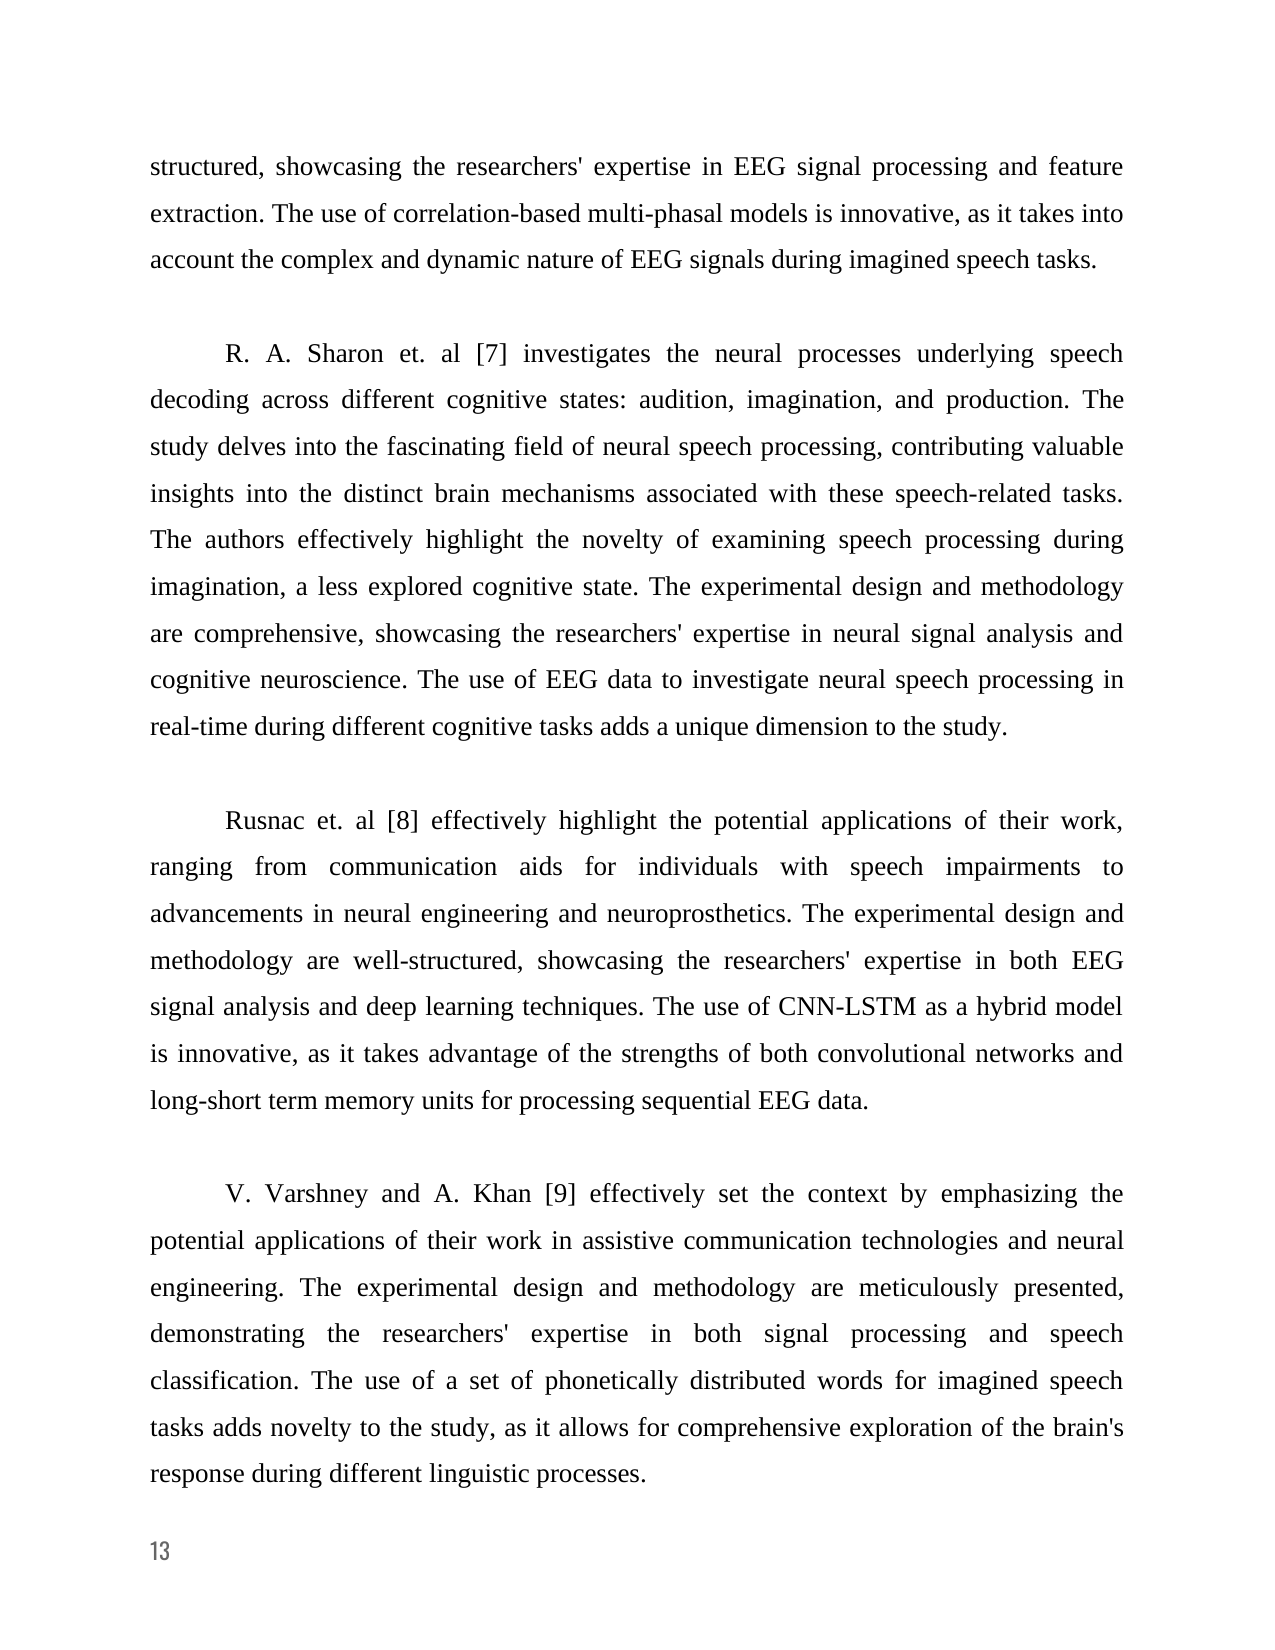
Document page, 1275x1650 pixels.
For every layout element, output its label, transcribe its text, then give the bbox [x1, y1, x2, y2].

text V. Varshney and A. Khan [9] effectively set the context by emphasizing the potential applications of their work in assistive communication technologies and neural engineering. The experimental design and methodology are meticulously presented, demonstrating the researchers' expertise in both signal processing and speech classification. The use of a set of phonetically distributed words for imagined speech tasks adds novelty to the study, as it allows for comprehensive exploration of the brain's response during different linguistic processes. [150, 1177, 1125, 1488]
text Rusnac et. al [8] effectively highlight the potential applications of their work, ranging from communication aids for individuals with speech impairments to advancements in neural engineering and neuroprosthetics. The experimental design and methodology are well-structured, showcasing the researchers' expertise in both EEG signal analysis and deep learning techniques. The use of CNN-LSTM as a hybrid model is innovative, as it takes advantage of the strengths of both convolutional networks and long-short term memory units for processing sequential EEG data. [150, 804, 1125, 1115]
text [150, 150, 1125, 274]
text R. A. Sharon et. al [7] investigates the neural processes underlying speech decoding across different cognitive states: audition, imagination, and production. The study delves into the fascinating field of neural speech processing, contributing valuable insights into the distinct brain mechanisms associated with these speech-related tasks. The authors effectively highlight the novelty of examining speech processing during imagination, a less explored cognitive state. The experimental design and methodology are comprehensive, showcasing the researchers' expertise in neural signal analysis and cognitive neuroscience. The use of EEG data to investigate neural speech processing in real-time during different cognitive tasks adds a unique dimension to the study. [150, 337, 1125, 741]
